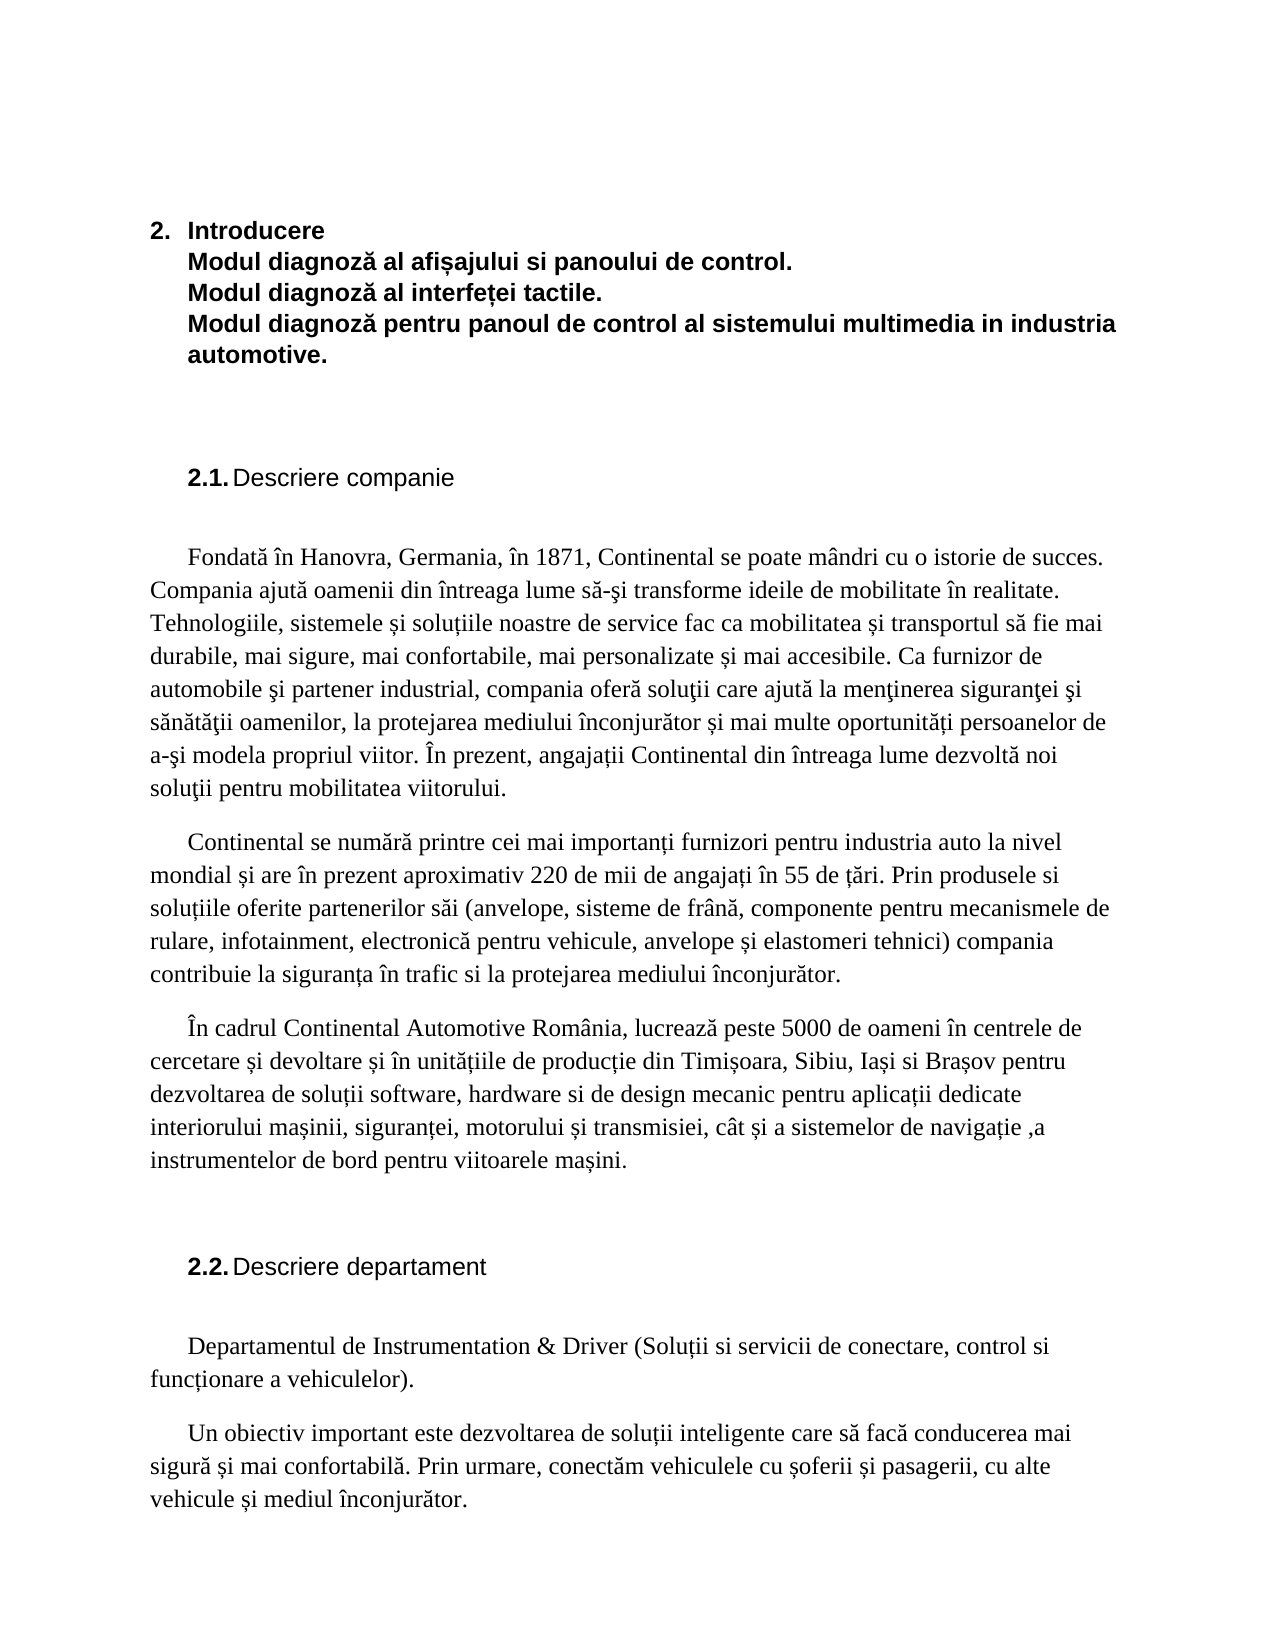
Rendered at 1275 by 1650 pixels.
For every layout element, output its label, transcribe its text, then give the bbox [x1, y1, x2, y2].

list Modul diagnoză al afișajului si panoului de control. [187, 247, 1125, 275]
list Introducere [150, 216, 1125, 244]
list Descriere departament [187, 1252, 1125, 1281]
list Modul diagnoză pentru panoul de control al sistemului multimedia in industria automotive. [187, 309, 1125, 368]
list Descriere companie [187, 463, 1125, 492]
text Un obiectiv important este dezvoltarea de soluții inteligente care să facă conducerea mai sigură și mai confortabilă. Prin urmare, conectăm vehiculele cu șoferii și pasagerii, cu alte vehicule și mediul înconjurător. [150, 1418, 1125, 1513]
text Fondată în Hanovra, Germania, în 1871, Continental se poate mândri cu o istorie de succes. Compania ajută oamenii din întreaga lume să-şi transforme ideile de mobilitate în realitate. Tehnologiile, sistemele și soluțiile noastre de service fac ca mobilitatea și transportul să fie mai durabile, mai sigure, mai confortabile, mai personalizate și mai accesibile. Ca furnizor de automobile şi partener industrial, compania oferă soluţii care ajută la menţinerea siguranţei şi sănătăţii oamenilor, la protejarea mediului înconjurător și mai multe oportunități persoanelor de a-şi modela propriul viitor. În prezent, angajații Continental din întreaga lume dezvoltă noi soluţii pentru mobilitatea viitorului. [150, 542, 1125, 802]
text În cadrul Continental Automotive România, lucrează peste 5000 de oameni în centrele de cercetare și devoltare și în unitățiile de producție din Timișoara, Sibiu, Iași si Brașov pentru dezvoltarea de soluții software, hardware si de design mecanic pentru aplicații dedicate interiorului mașinii, siguranței, motorului și transmisiei, cât și a sistemelor de navigație ,a instrumentelor de bord pentru viitoarele mașini. [150, 1013, 1125, 1174]
list Modul diagnoză al interfeței tactile. [187, 278, 1125, 306]
text Continental se numără printre cei mai importanți furnizori pentru industria auto la nivel mondial și are în prezent aproximativ 220 de mii de angajați în 55 de țări. Prin produsele si soluțiile oferite partenerilor săi (anvelope, sisteme de frână, componente pentru mecanismele de rulare, infotainment, electronică pentru vehicule, anvelope și elastomeri tehnici) compania contribuie la siguranța în trafic si la protejarea mediului înconjurător. [150, 827, 1125, 988]
text Departamentul de Instrumentation & Driver (Soluții si servicii de conectare, control si funcționare a vehiculelor). [150, 1331, 1125, 1393]
